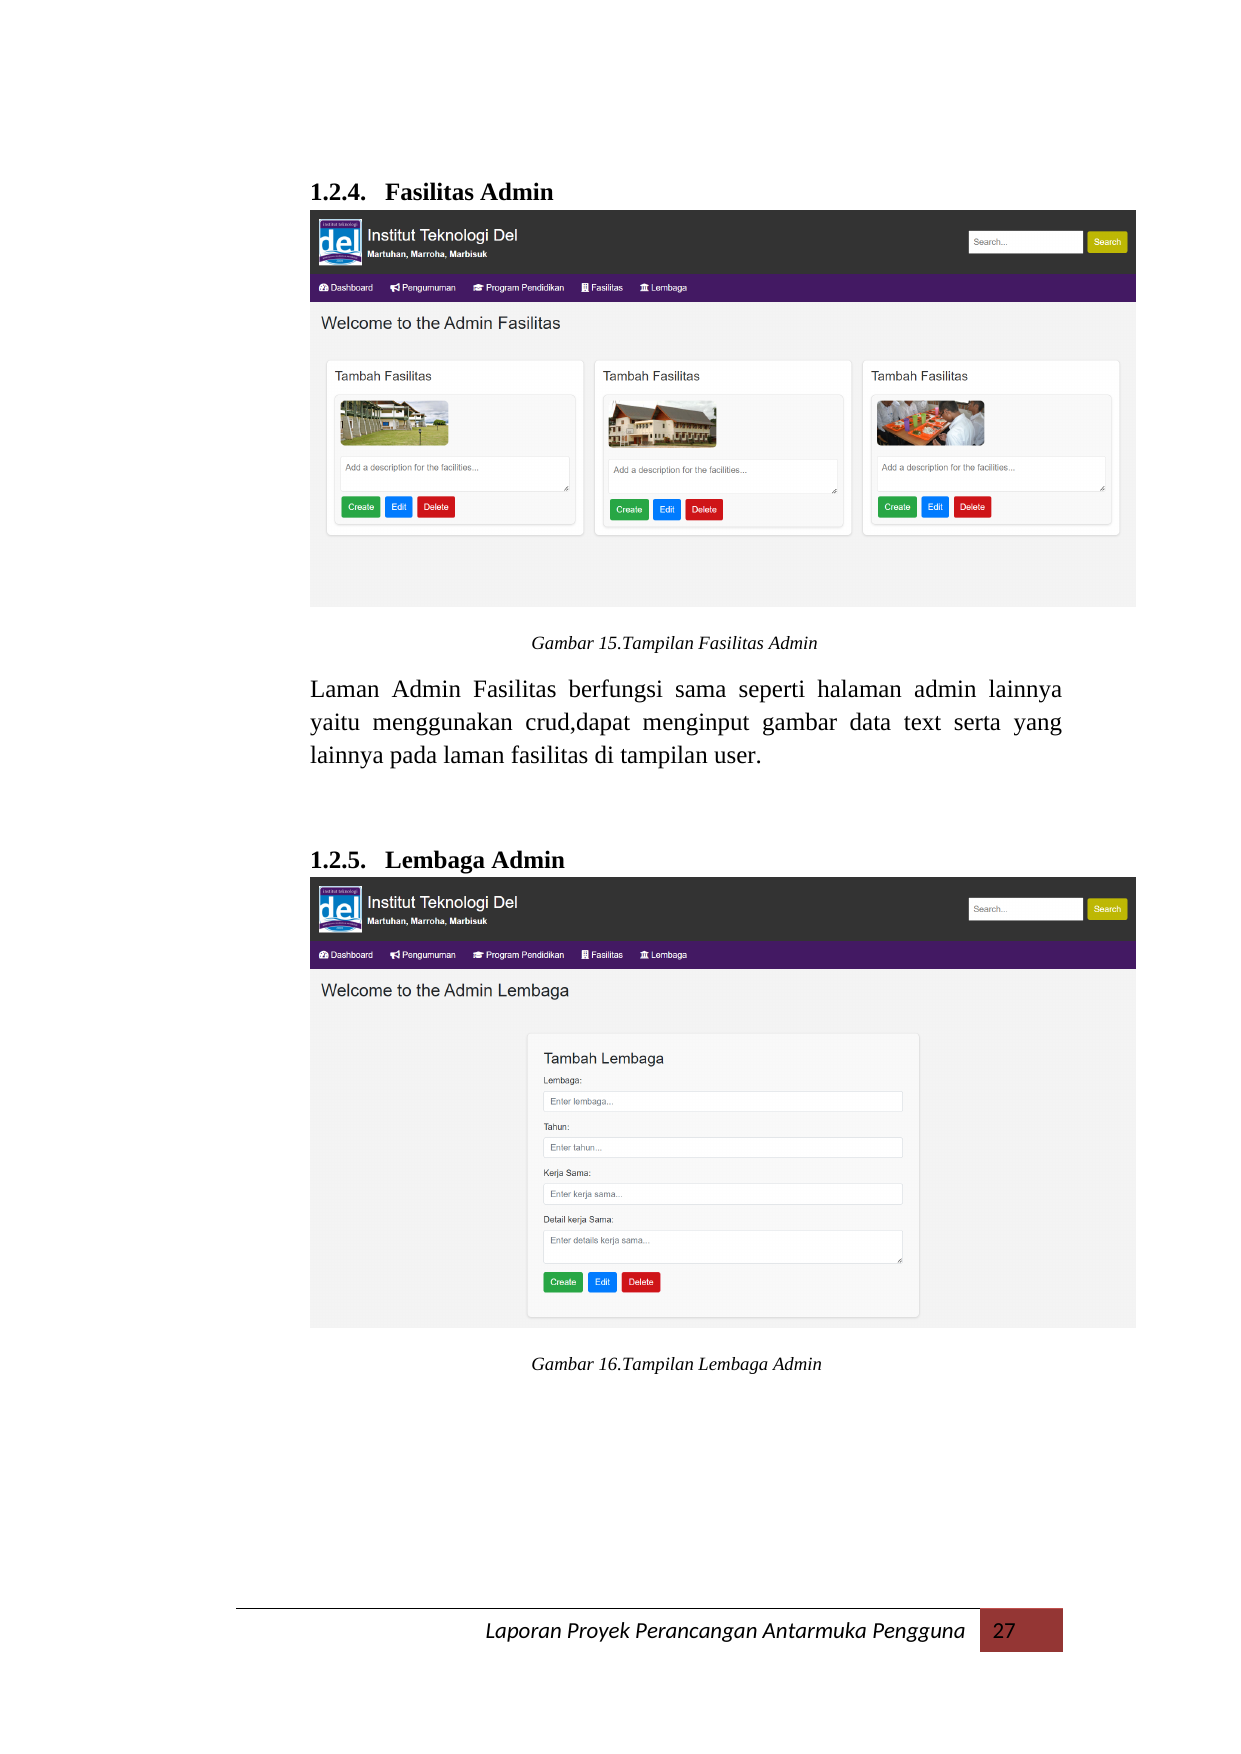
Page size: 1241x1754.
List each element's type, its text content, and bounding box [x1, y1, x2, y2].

subtitle Lembaga Admin [310, 845, 1063, 874]
text Gambar 16.Tampilan Lembaga Admin [457, 1353, 1063, 1374]
picture [310, 210, 1136, 607]
subtitle Fasilitas Admin [310, 177, 1063, 206]
text Laman Admin Fasilitas berfungsi sama seperti halaman admin lainnya yaitu menggunakan crud,dapat menginput gambar data text serta yang lainnya pada laman fasilitas di tampilan user. [310, 674, 1063, 769]
text Gambar 15.Tampilan Fasilitas Admin [531, 632, 1063, 653]
picture [310, 877, 1136, 1328]
